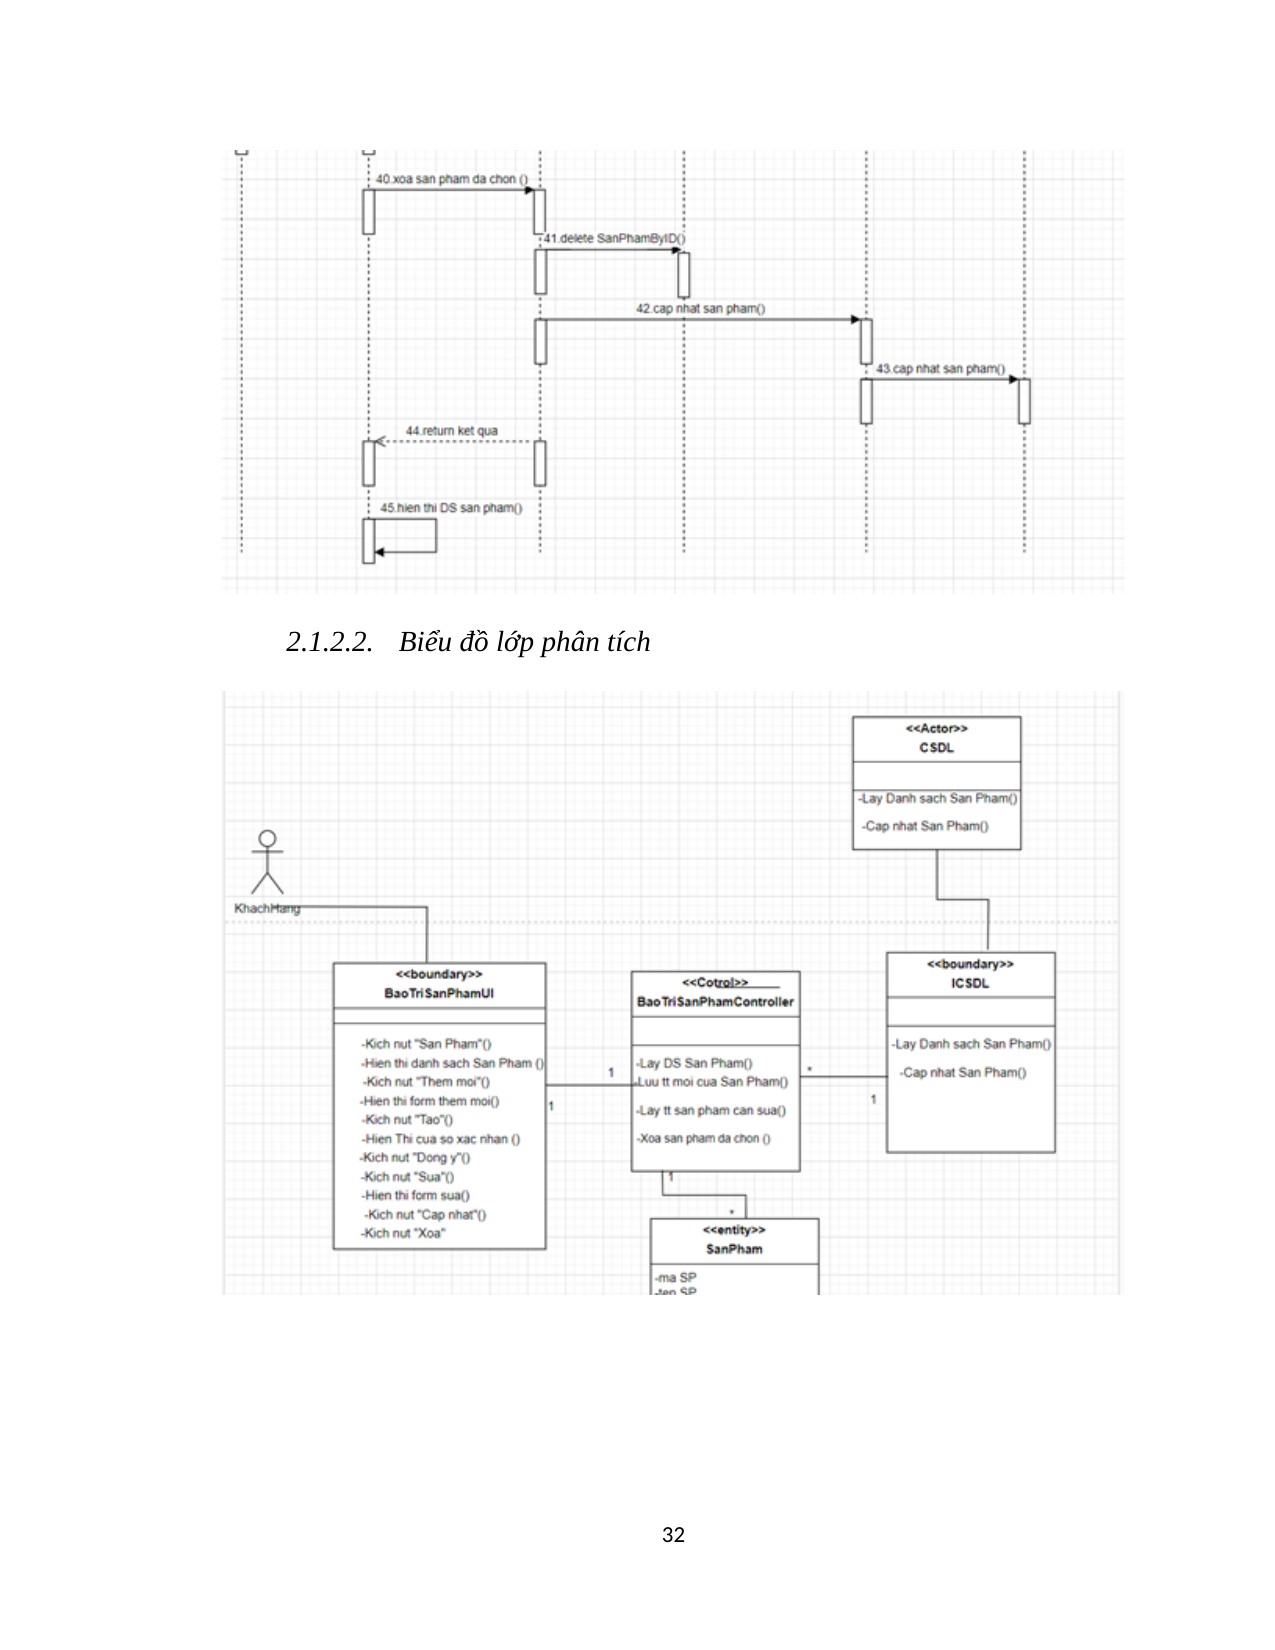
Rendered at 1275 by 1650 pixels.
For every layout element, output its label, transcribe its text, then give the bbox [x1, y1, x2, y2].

list Biểu đồ lớp phân tích [286, 624, 1125, 658]
picture [221, 691, 1125, 1295]
picture [221, 150, 1125, 594]
